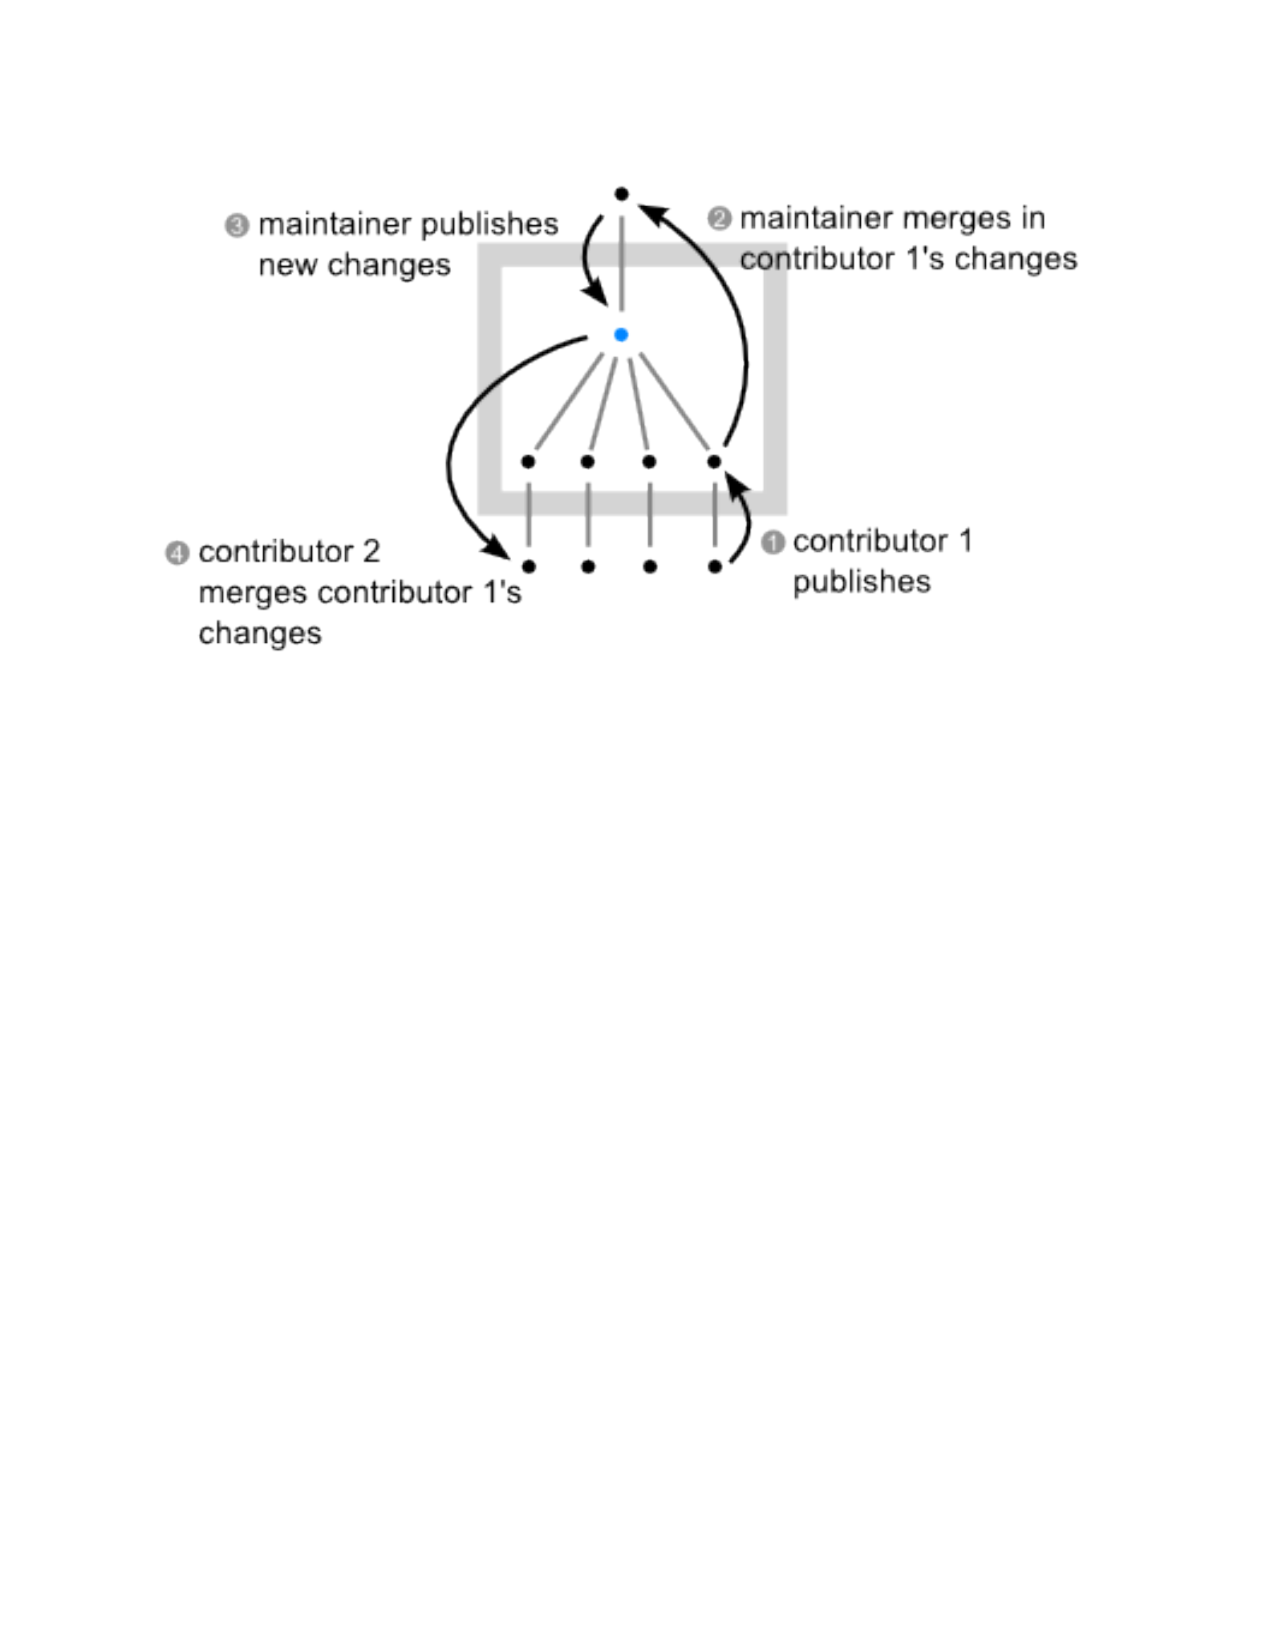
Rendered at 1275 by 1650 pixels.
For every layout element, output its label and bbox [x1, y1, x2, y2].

picture [150, 159, 1115, 666]
